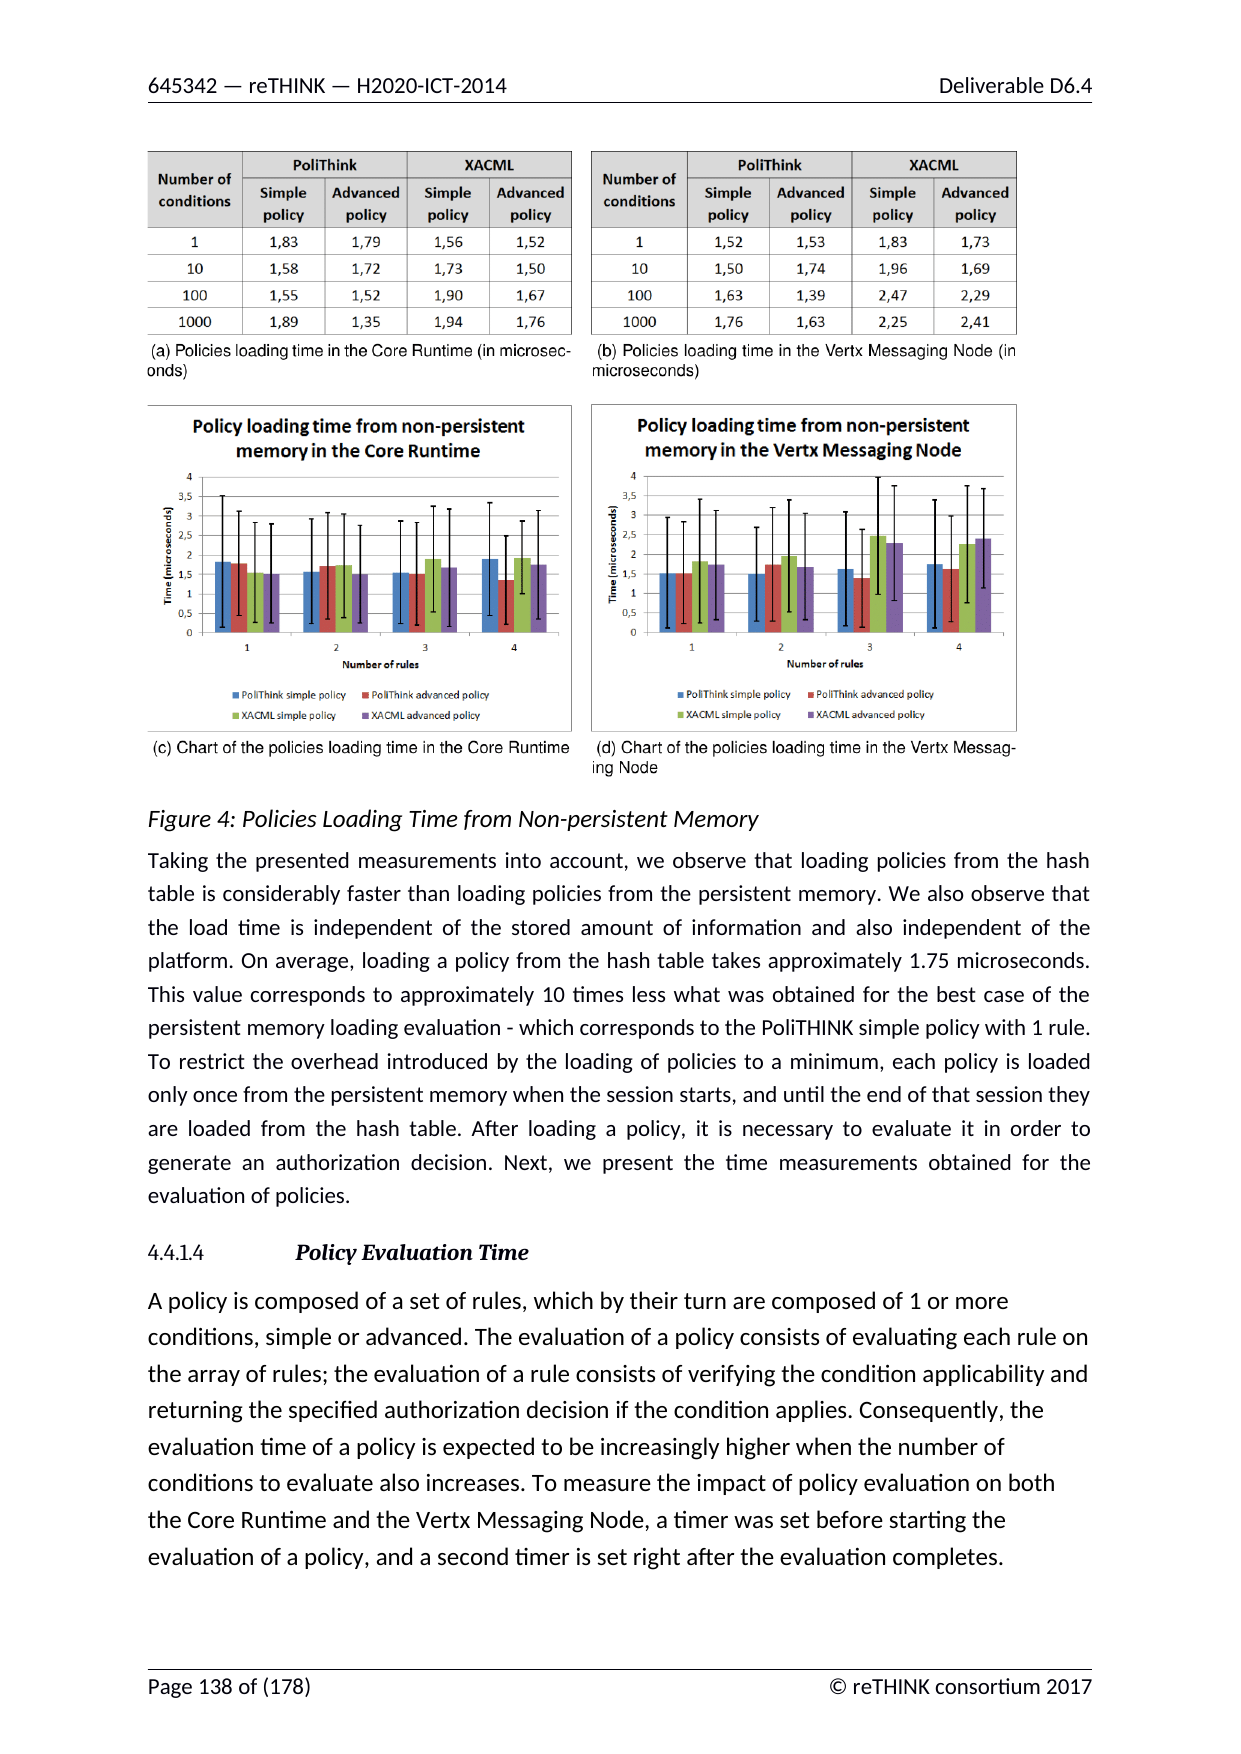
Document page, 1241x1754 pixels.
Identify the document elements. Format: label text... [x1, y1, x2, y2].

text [148, 1285, 1092, 1571]
subtitle Policy Evaluation Time [148, 1240, 1092, 1266]
text Taking the presented measurements into account, we observe that loading policies from the hash table is considerably faster than loading policies from the persistent memory. We also observe that the load time is independent of the stored amount of information and also independent of the platform. On average, loading a policy from the hash table takes approximately 1.75 microseconds. This value corresponds to approximately 10 times less what was obtained for the best case of the persistent memory loading evaluation - which corresponds to the PoliTHINK simple policy with 1 rule. To restrict the overhead introduced by the loading of policies to a minimum, each policy is loaded only once from the persistent memory when the session starts, and until the end of that session they are loaded from the hash table. After loading a policy, it is necessary to evaluate it in order to generate an authorization decision. Next, we present the time measurements obtained for the evaluation of policies. [148, 846, 1092, 1209]
picture [147, 147, 1023, 782]
text Figure 4: Policies Loading Time from Non-persistent Memory [148, 803, 1092, 833]
